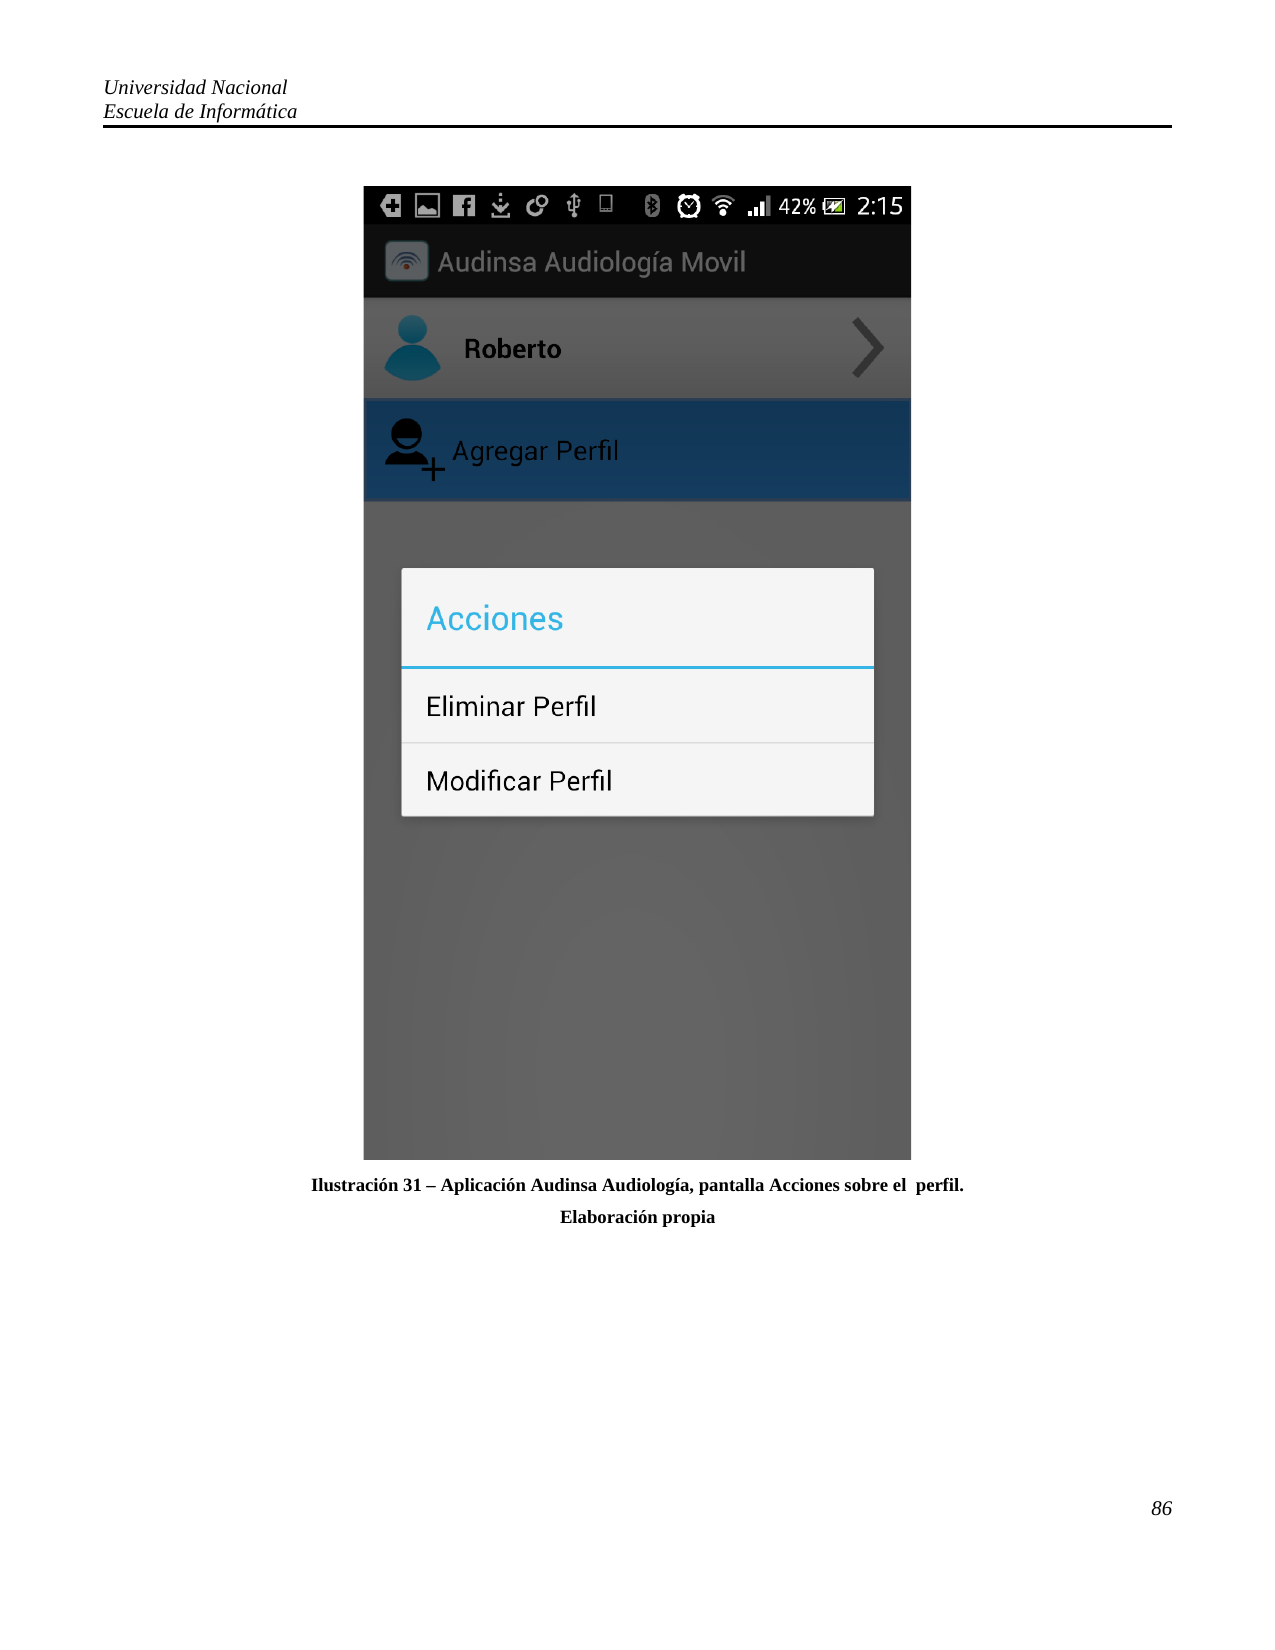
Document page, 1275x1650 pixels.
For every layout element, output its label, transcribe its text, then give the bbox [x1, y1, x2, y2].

picture [363, 186, 912, 1160]
text Elaboración propia [103, 1206, 1172, 1228]
